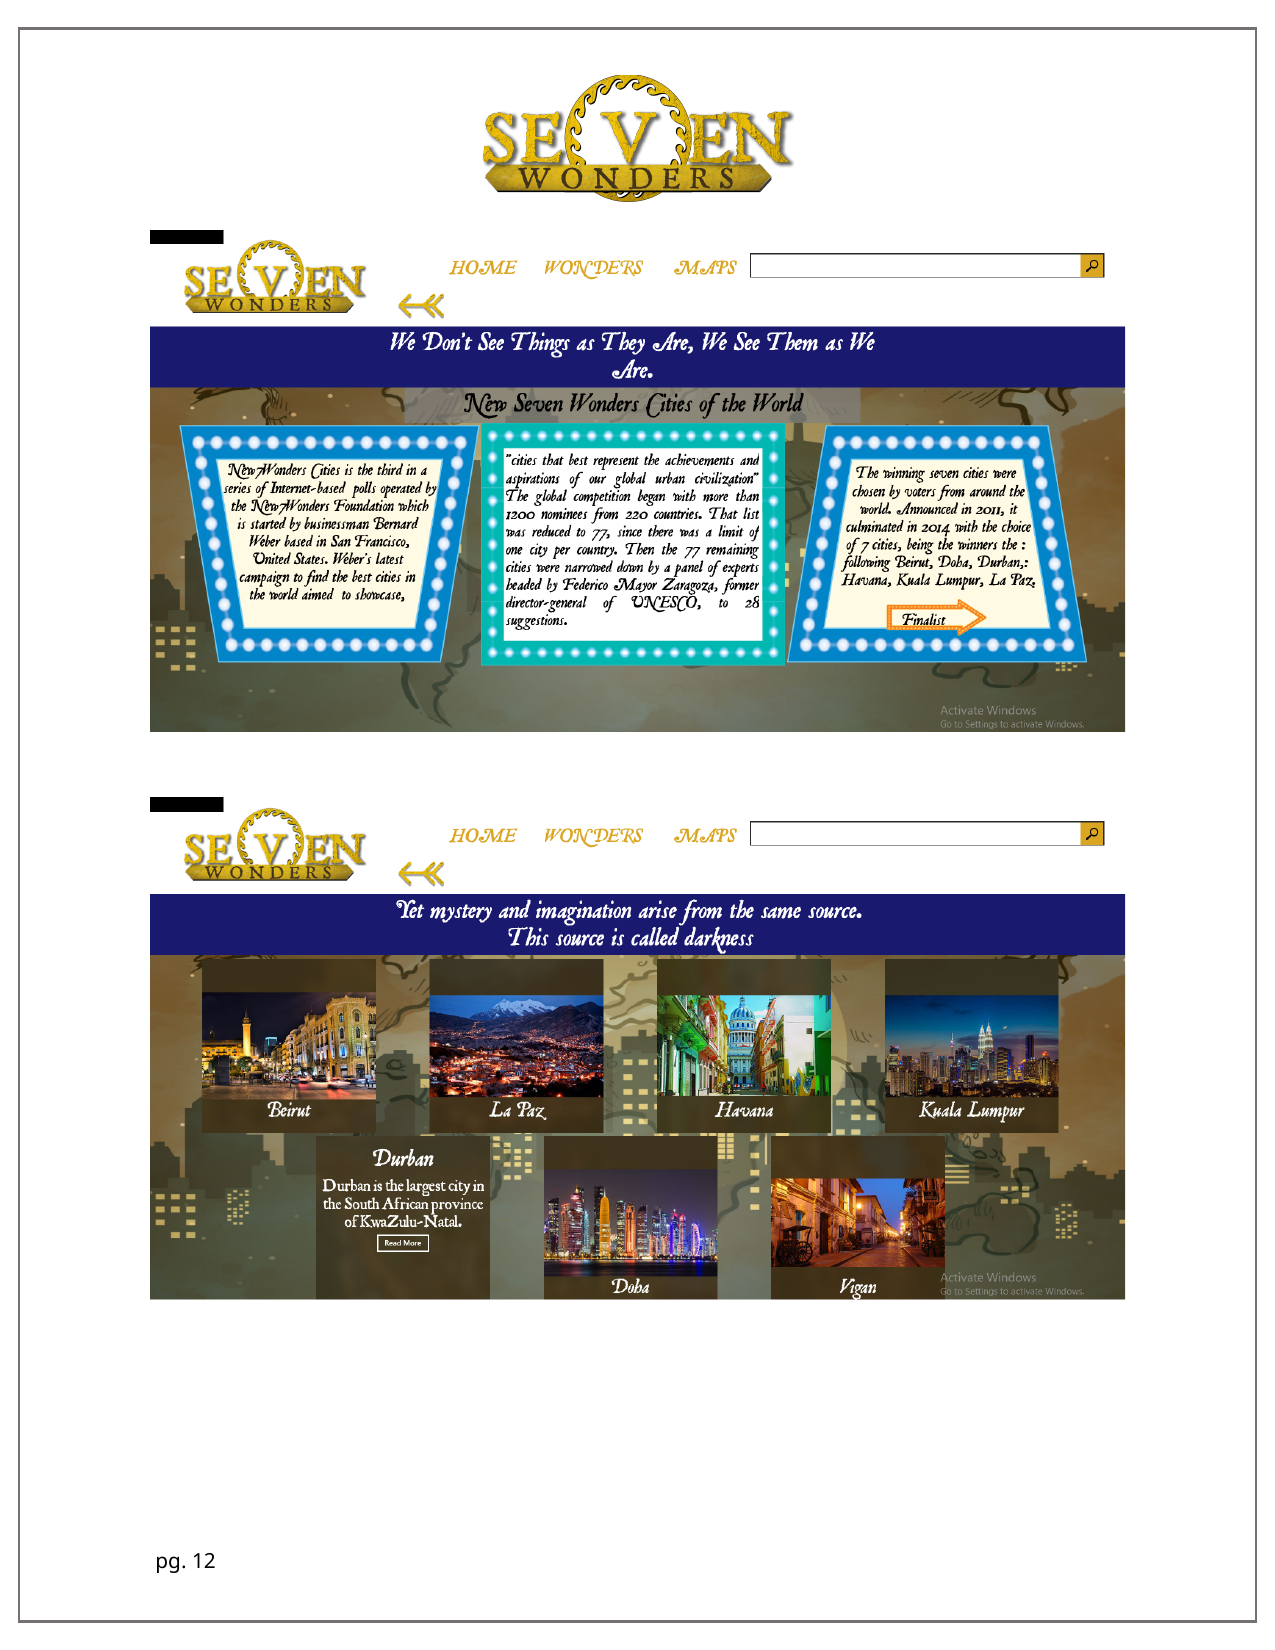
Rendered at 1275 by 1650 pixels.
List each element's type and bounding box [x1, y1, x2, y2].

picture [480, 75, 795, 202]
picture [150, 230, 1125, 779]
picture [150, 797, 1125, 1346]
